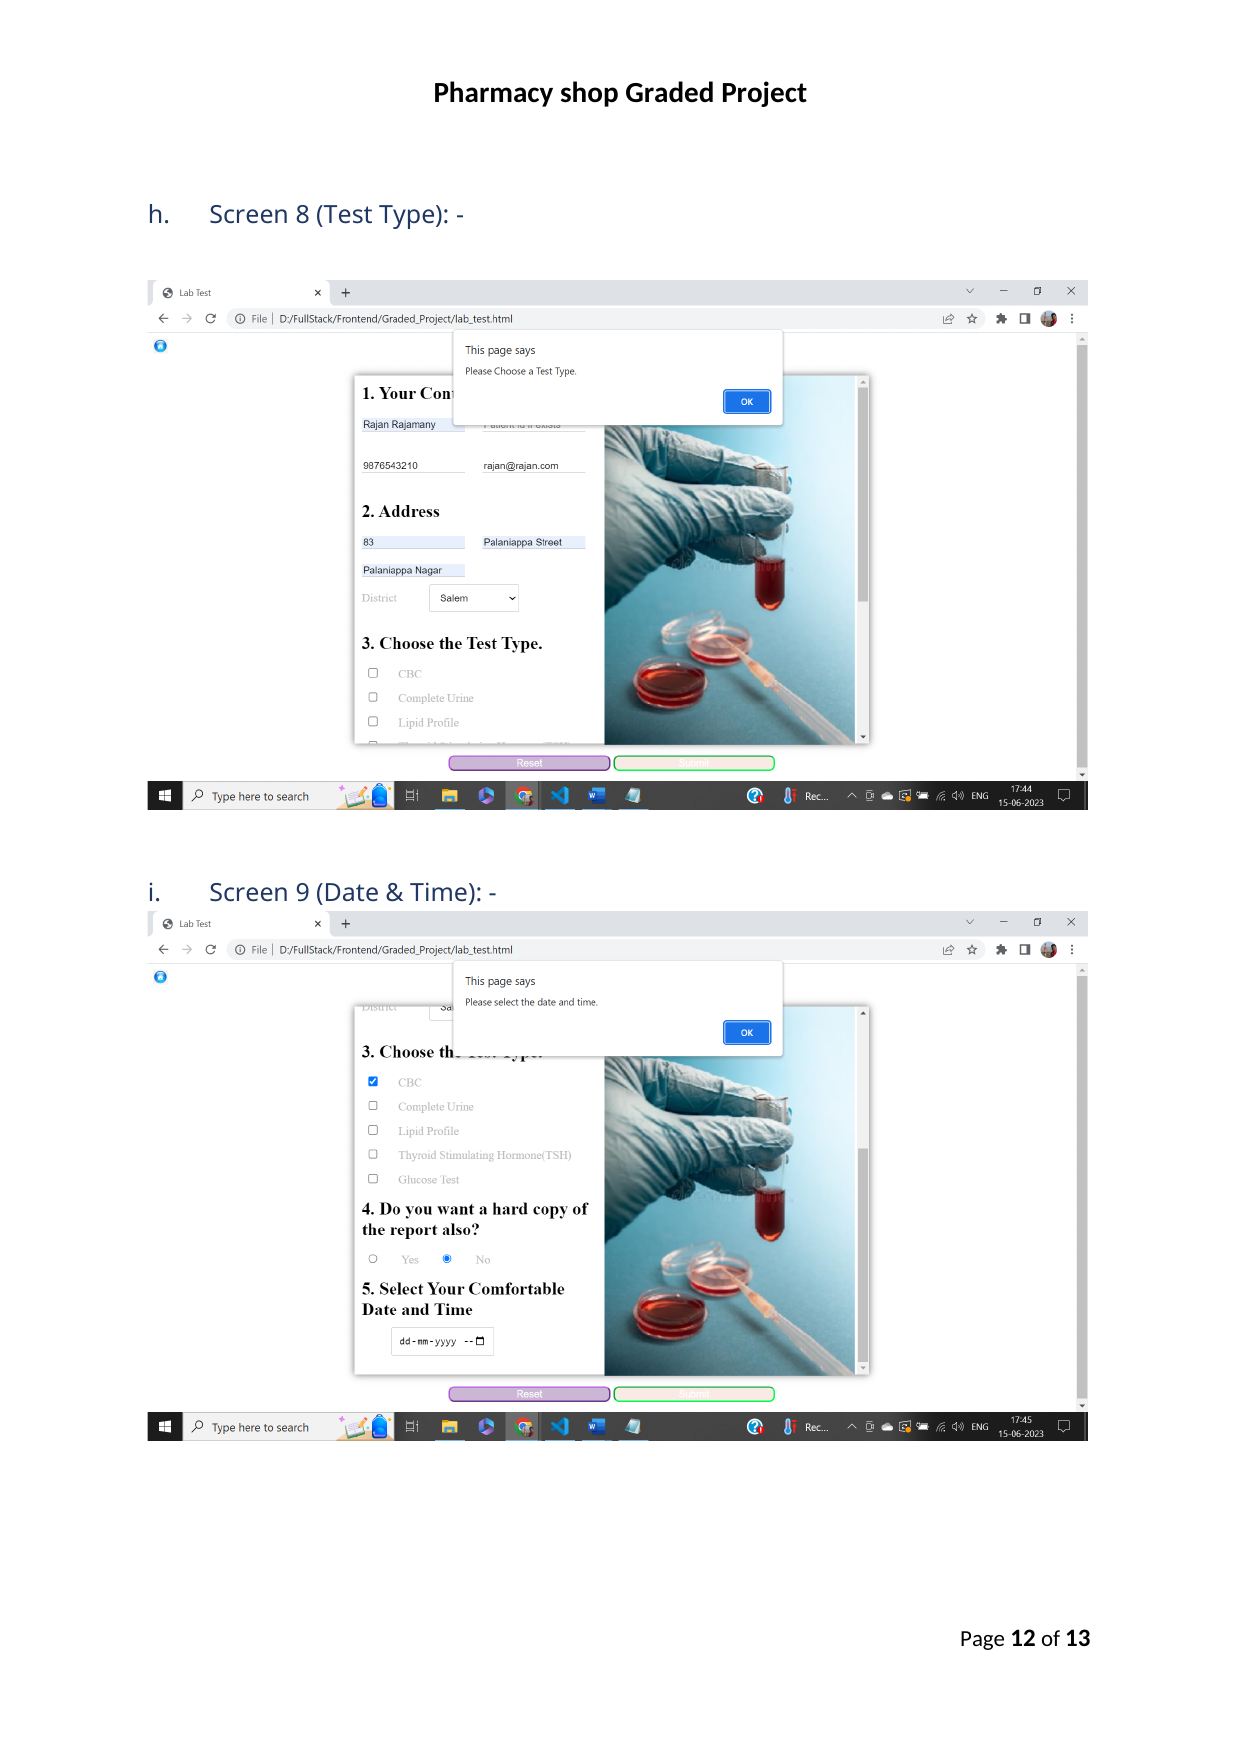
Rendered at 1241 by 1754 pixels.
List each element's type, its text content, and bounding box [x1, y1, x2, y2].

subtitle Screen 8 (Test Type): - [148, 197, 1090, 231]
picture [147, 911, 1088, 1441]
subtitle Screen 9 (Date & Time): - [148, 875, 1090, 909]
picture [147, 280, 1088, 810]
